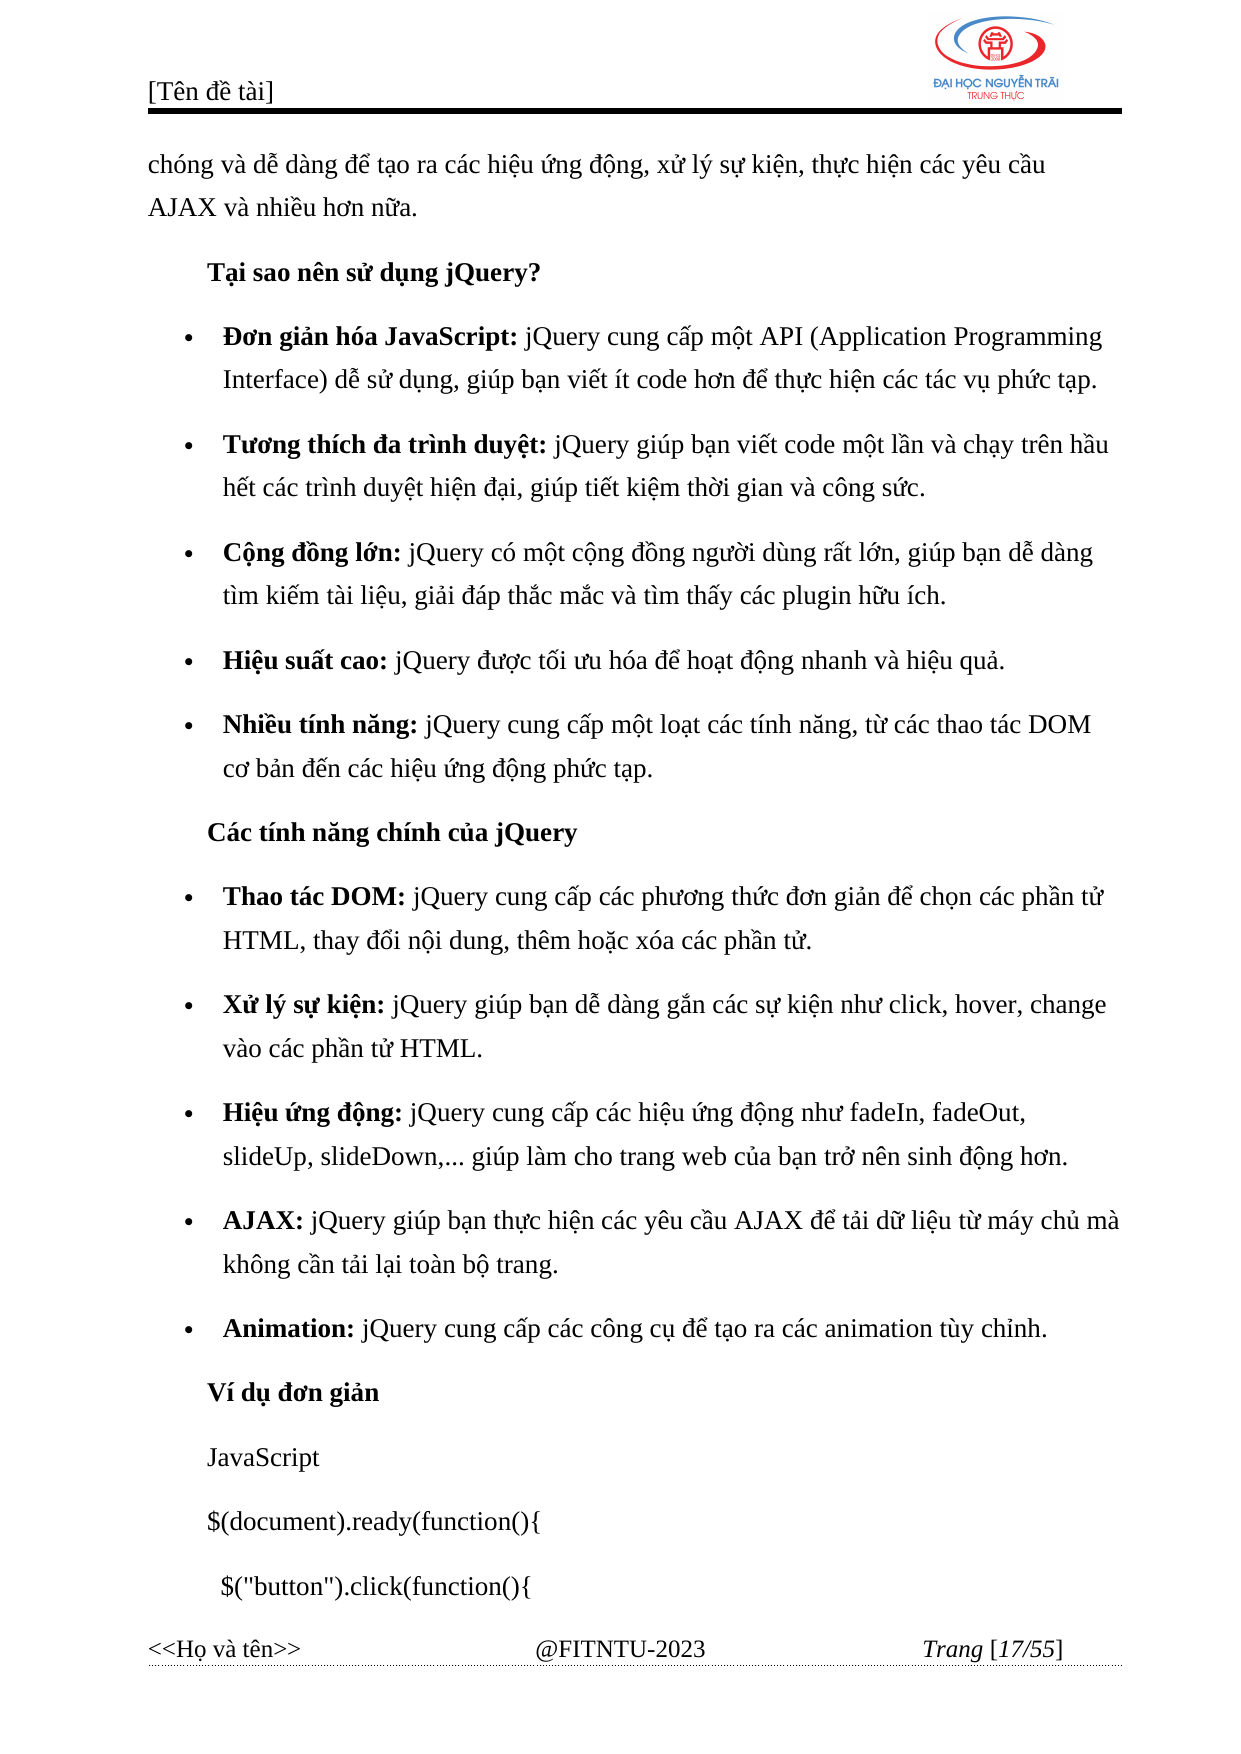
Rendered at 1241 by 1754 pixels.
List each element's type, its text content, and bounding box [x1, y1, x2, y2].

text JavaScript [148, 1441, 1122, 1472]
text $("button").click(function(){ [148, 1569, 1122, 1601]
list Thao tác DOM: jQuery cung cấp các phương thức đơn giản để chọn các phần tử HTML, thay đổi nội dung, thêm hoặc xóa các phần tử. [185, 880, 1122, 955]
list AJAX: jQuery giúp bạn thực hiện các yêu cầu AJAX để tải dữ liệu từ máy chủ mà không cần tải lại toàn bộ trang. [185, 1204, 1122, 1279]
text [148, 148, 1122, 222]
list Cộng đồng lớn: jQuery có một cộng đồng người dùng rất lớn, giúp bạn dễ dàng tìm kiếm tài liệu, giải đáp thắc mắc và tìm thấy các plugin hữu ích. [185, 536, 1122, 611]
text Các tính năng chính của jQuery [148, 816, 1122, 847]
text $(document).ready(function(){ [148, 1505, 1122, 1536]
list Hiệu ứng động: jQuery cung cấp các hiệu ứng động như fadeIn, fadeOut, slideUp, slideDown,... giúp làm cho trang web của bạn trở nên sinh động hơn. [185, 1096, 1122, 1171]
picture [926, 11, 1065, 104]
list Animation: jQuery cung cấp các công cụ để tạo ra các animation tùy chỉnh. [185, 1312, 1122, 1343]
text Tại sao nên sử dụng jQuery? [148, 256, 1122, 287]
list Hiệu suất cao: jQuery được tối ưu hóa để hoạt động nhanh và hiệu quả. [185, 644, 1122, 675]
list Nhiều tính năng: jQuery cung cấp một loạt các tính năng, từ các thao tác DOM cơ bản đến các hiệu ứng động phức tạp. [185, 708, 1122, 783]
list Xử lý sự kiện: jQuery giúp bạn dễ dàng gắn các sự kiện như click, hover, change vào các phần tử HTML. [185, 988, 1122, 1063]
list Đơn giản hóa JavaScript: jQuery cung cấp một API (Application Programming Interface) dễ sử dụng, giúp bạn viết ít code hơn để thực hiện các tác vụ phức tạp. [185, 320, 1122, 395]
text Ví dụ đơn giản [148, 1376, 1122, 1408]
list Tương thích đa trình duyệt: jQuery giúp bạn viết code một lần và chạy trên hầu hết các trình duyệt hiện đại, giúp tiết kiệm thời gian và công sức. [185, 428, 1122, 503]
